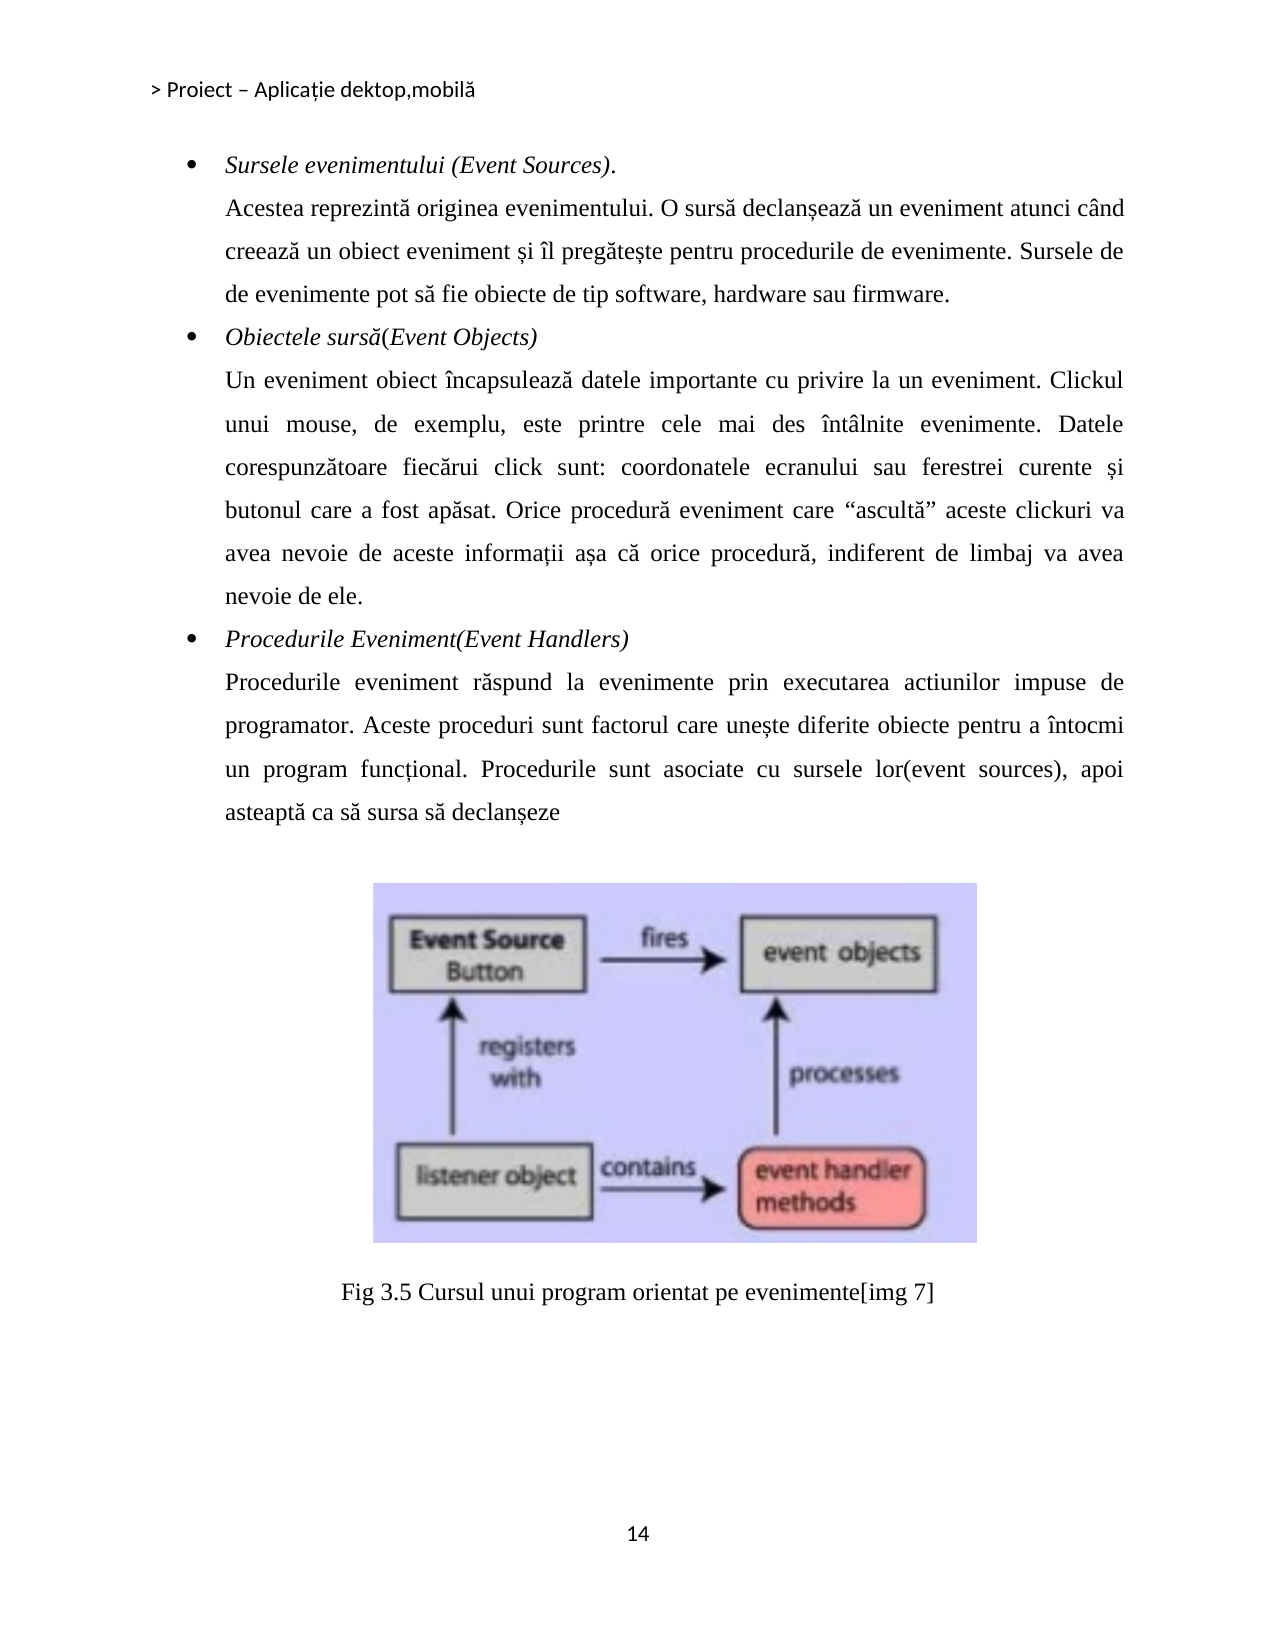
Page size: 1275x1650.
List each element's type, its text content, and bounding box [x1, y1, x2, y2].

list Procedurile eveniment răspund la evenimente prin executarea actiunilor impuse de programator. Aceste proceduri sunt factorul care unește diferite obiecte pentru a întocmi un program funcțional. Procedurile sunt asociate cu sursele lor(event sources), apoi asteaptă ca să sursa să declanșeze [225, 667, 1125, 826]
list Obiectele sursă(Event Objects) [187, 322, 1125, 351]
list Sursele evenimentului (Event Sources). [187, 150, 1125, 179]
picture [373, 883, 977, 1243]
list Procedurile Eveniment(Event Handlers) [187, 624, 1125, 653]
text Fig 3.5 Cursul unui program orientat pe evenimente[img 7] [150, 1277, 1125, 1306]
list Un eveniment obiect încapsulează datele importante cu privire la un eveniment. Clickul unui mouse, de exemplu, este printre cele mai des întâlnite evenimente. Datele corespunzătoare fiecărui click sunt: coordonatele ecranului sau ferestrei curente și butonul care a fost apăsat. Orice procedură eveniment care “ascultă” aceste clickuri va avea nevoie de aceste informații așa că orice procedură, indiferent de limbaj va avea nevoie de ele. [225, 366, 1125, 610]
list Acestea reprezintă originea evenimentului. O sursă declanșează un eveniment atunci când creează un obiect eveniment și îl pregătește pentru procedurile de evenimente. Sursele de de evenimente pot să fie obiecte de tip software, hardware sau firmware. [225, 193, 1125, 308]
